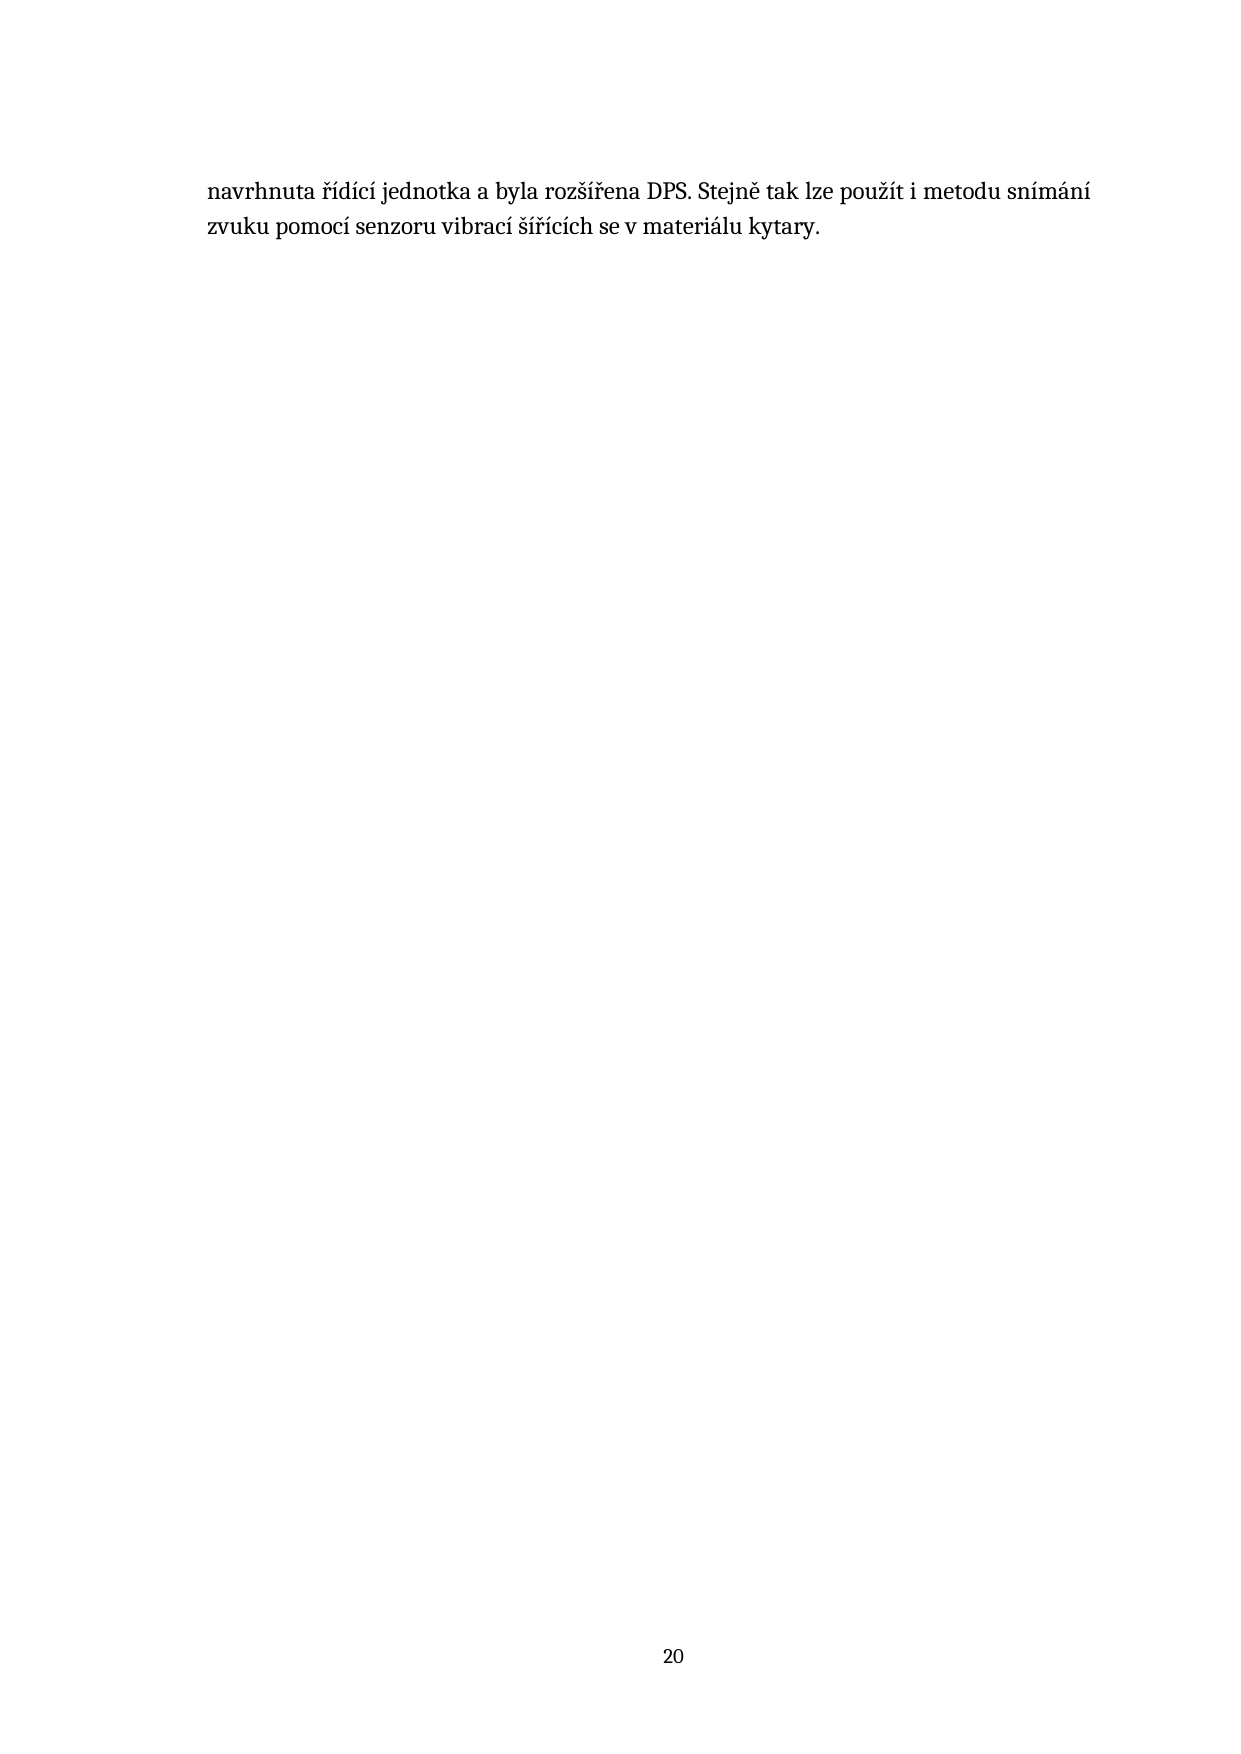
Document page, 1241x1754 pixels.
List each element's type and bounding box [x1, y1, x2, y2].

text [207, 177, 1092, 240]
